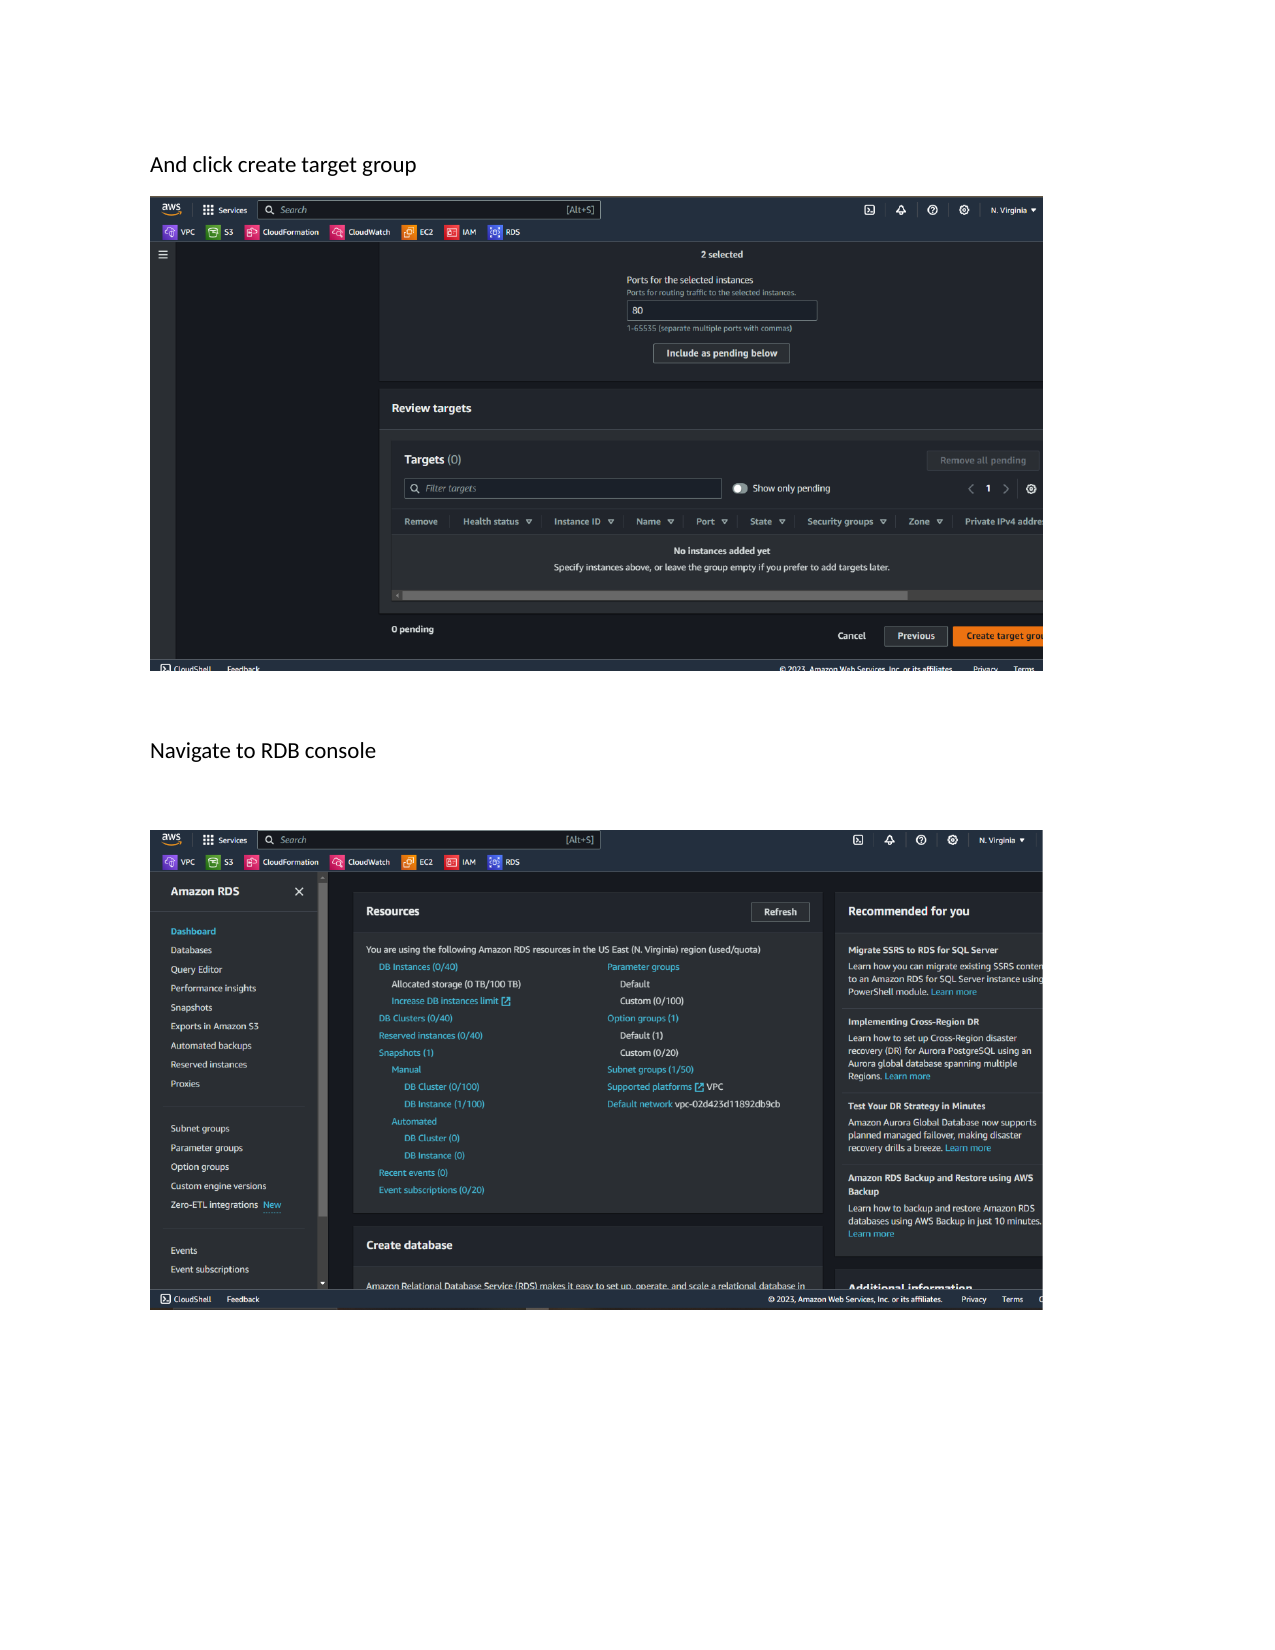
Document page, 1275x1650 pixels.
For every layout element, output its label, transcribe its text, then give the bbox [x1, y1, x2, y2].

picture [150, 196, 1043, 671]
picture [150, 830, 1043, 1310]
text And click create target group [150, 150, 1125, 178]
text Navigate to RDB console [150, 736, 1125, 764]
